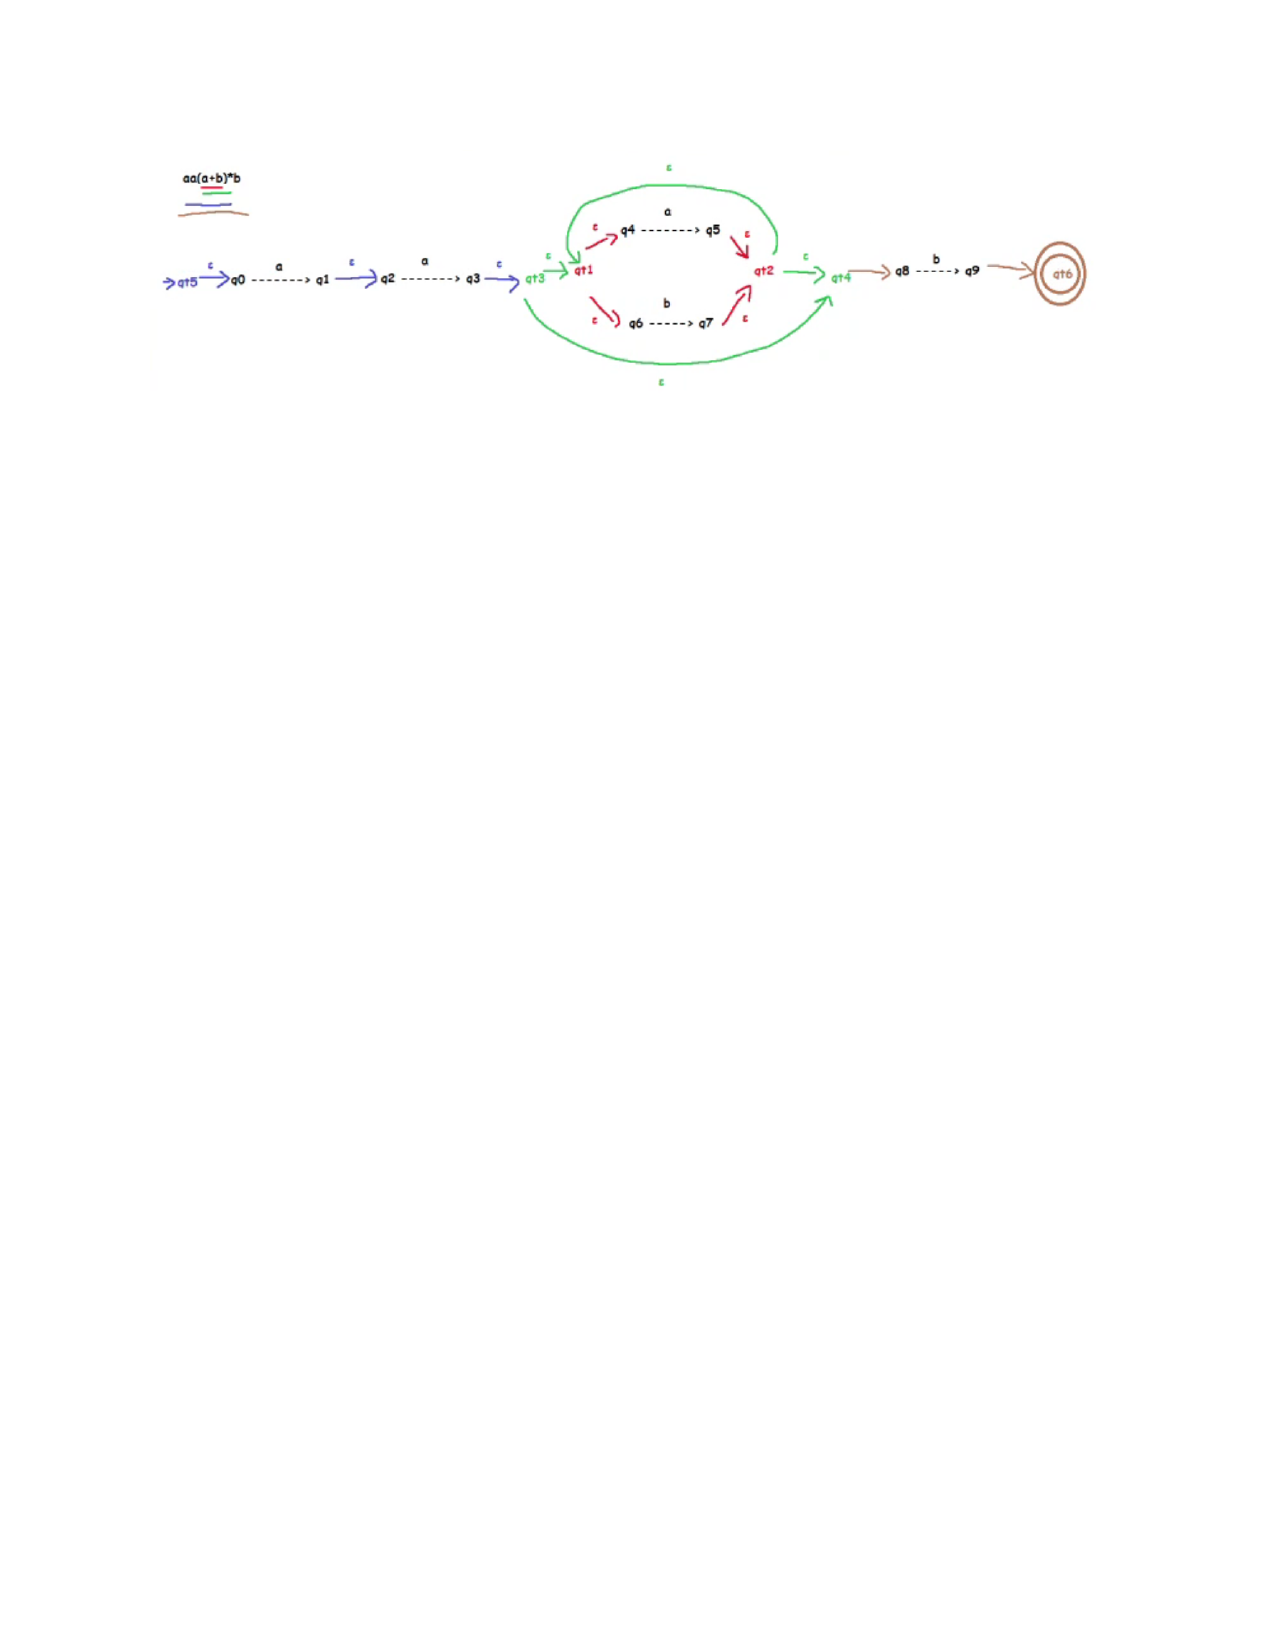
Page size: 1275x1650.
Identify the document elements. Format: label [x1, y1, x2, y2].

picture [150, 150, 1125, 419]
